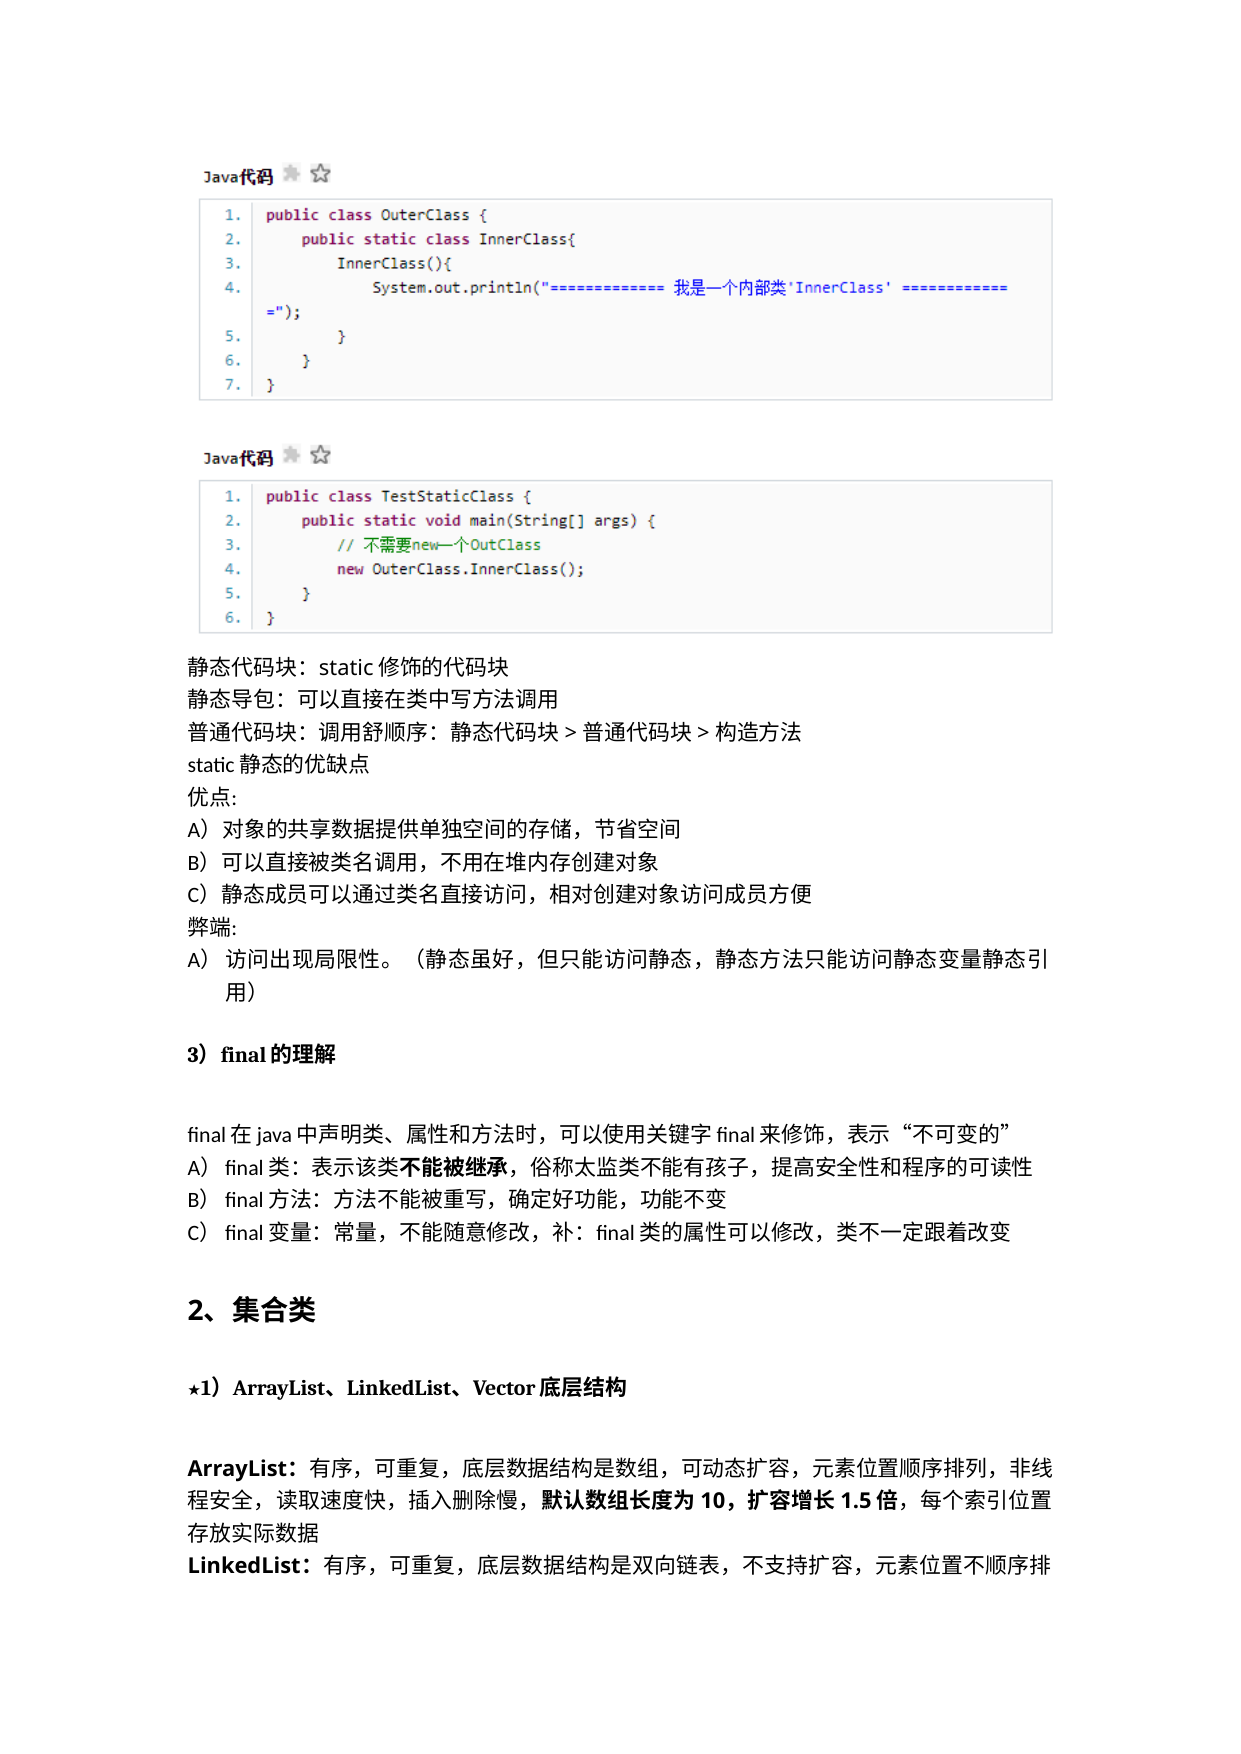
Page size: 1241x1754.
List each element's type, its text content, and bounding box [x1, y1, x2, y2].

text A）对象的共享数据提供单独空间的存储，节省空间 [187, 812, 1053, 844]
list final变量：常量，不能随意修改，补：final 类的属性可以修改，类不一定跟着改变 [187, 1214, 1053, 1247]
text 普通代码块：调用舒顺序：静态代码块 > 普通代码块 > 构造方法 [187, 714, 1053, 747]
text static静态的优缺点 [187, 747, 1053, 779]
subtitle 2、集合类 [187, 1276, 1053, 1341]
list final方法：方法不能被重写，确定好功能，功能不变 [187, 1182, 1053, 1214]
text 弊端: [187, 909, 1053, 942]
picture [187, 162, 1053, 639]
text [187, 1548, 1053, 1580]
text B）可以直接被类名调用，不用在堆内存创建对象 [187, 844, 1053, 877]
list final类：表示该类不能被继承，俗称太监类不能有孩子，提高安全性和程序的可读性 [187, 1149, 1053, 1182]
text ArrayList：有序，可重复，底层数据结构是数组，可动态扩容，元素位置顺序排列，非线程安全，读取速度快，插入删除慢，默认数组长度为10，扩容增长1.5倍，每个索引位置存放实际数据 [187, 1450, 1053, 1548]
text final在java中声明类、属性和方法时，可以使用关键字final来修饰，表示“不可变的” [187, 1117, 1053, 1149]
list 访问出现局限性。（静态虽好，但只能访问静态，静态方法只能访问静态变量静态引用） [187, 942, 1053, 1007]
text C）静态成员可以通过类名直接访问，相对创建对象访问成员方便 [187, 877, 1053, 909]
text 静态导包：可以直接在类中写方法调用 [187, 682, 1053, 714]
subtitle ★1）ArrayList、LinkedList、Vector底层结构 [187, 1370, 1053, 1402]
text 静态代码块：static修饰的代码块 [187, 649, 1053, 682]
subtitle 3）final的理解 [187, 1036, 1053, 1069]
text 优点: [187, 779, 1053, 812]
